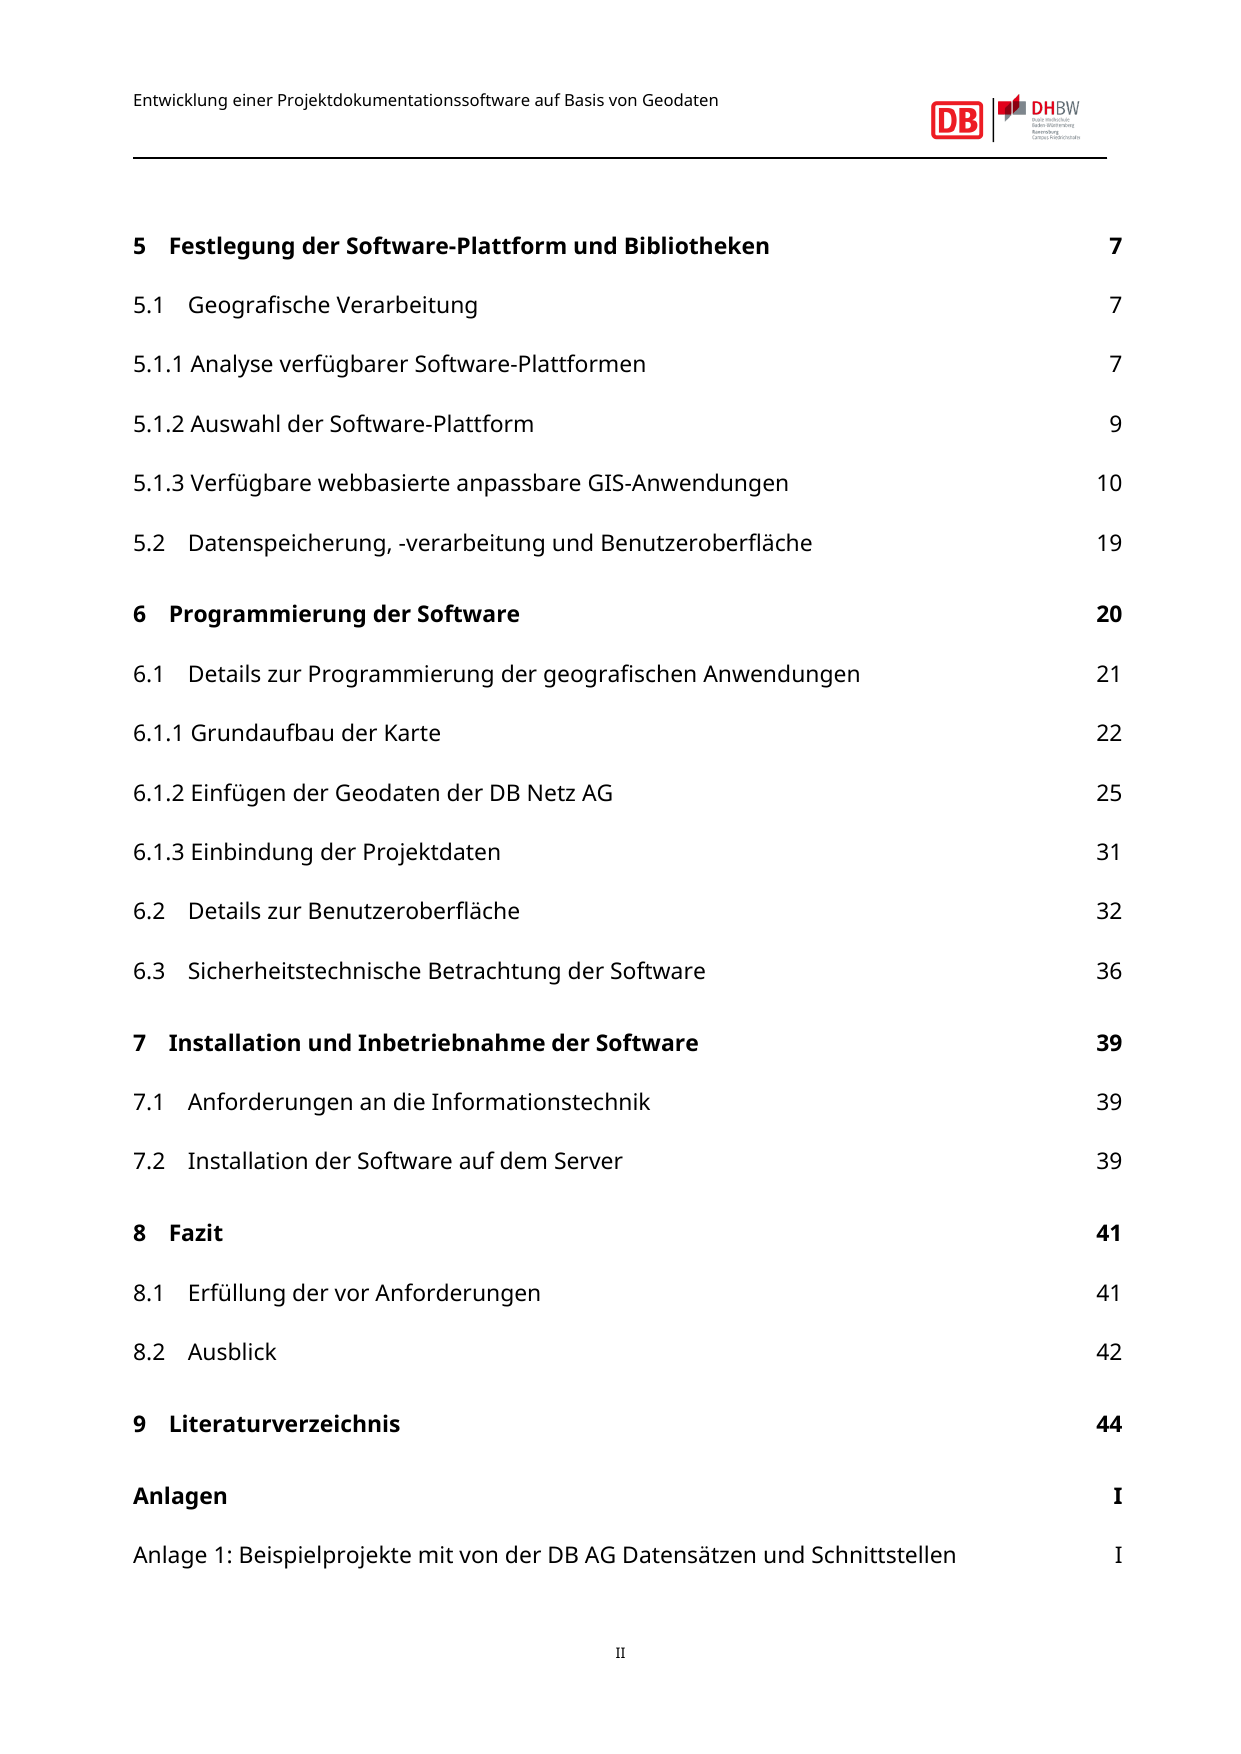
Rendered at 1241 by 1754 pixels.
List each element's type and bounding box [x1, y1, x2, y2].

picture [931, 101, 984, 140]
picture [998, 94, 1081, 140]
